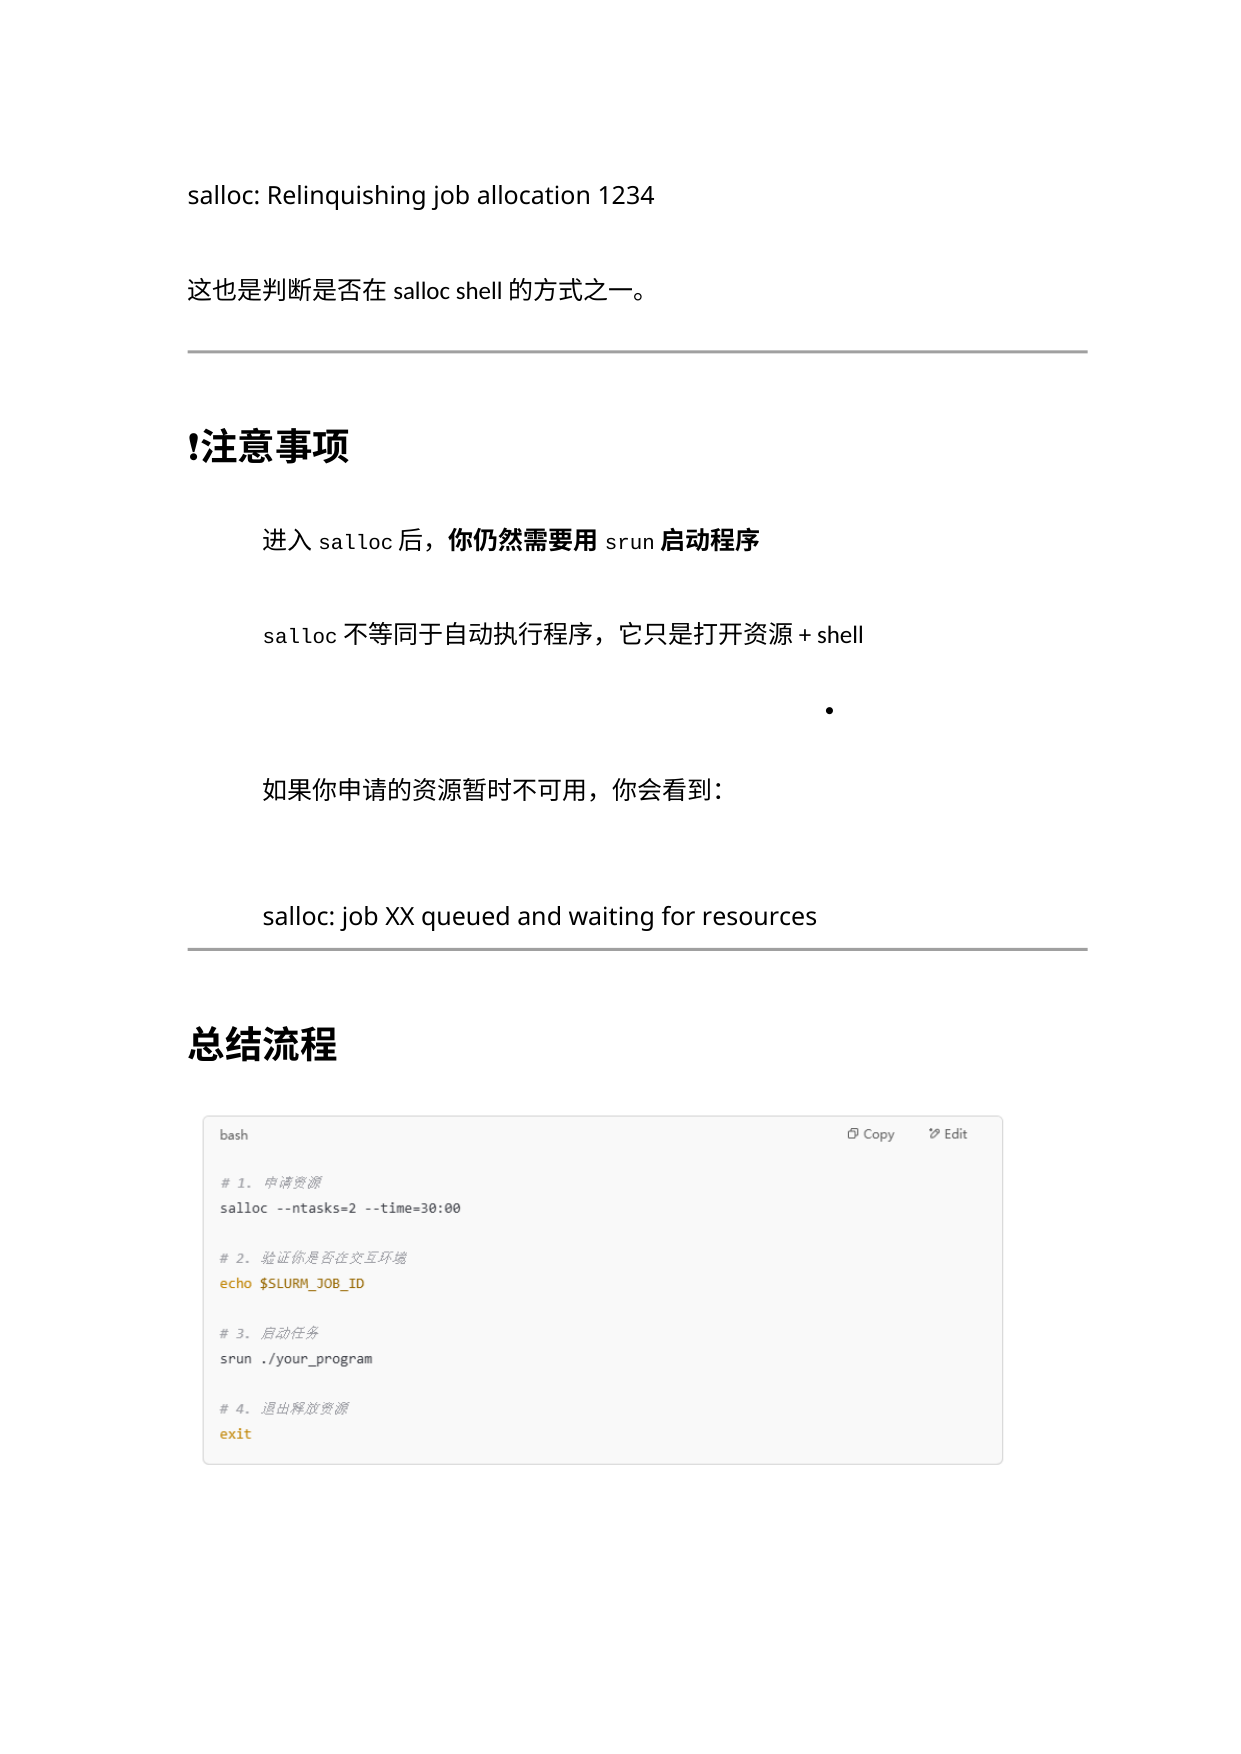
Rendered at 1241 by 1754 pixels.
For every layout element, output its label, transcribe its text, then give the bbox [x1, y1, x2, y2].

subtitle ❗注意事项 [187, 412, 1053, 477]
text 这也是判断是否在 salloc shell 的方式之一。 [187, 256, 1053, 321]
text salloc 不等同于自动执行程序，它只是打开资源 + shell [262, 600, 1053, 665]
text 进入 salloc 后，你仍然需要用 srun 启动程序 [262, 506, 1053, 571]
picture [187, 1103, 1022, 1492]
subtitle 总结流程 [187, 1009, 1053, 1074]
text salloc: job XX queued and waiting for resources [262, 883, 1053, 947]
text salloc: Relinquishing job allocation 1234 [187, 162, 1053, 227]
text 如果你申请的资源暂时不可用，你会看到： [262, 756, 1053, 821]
